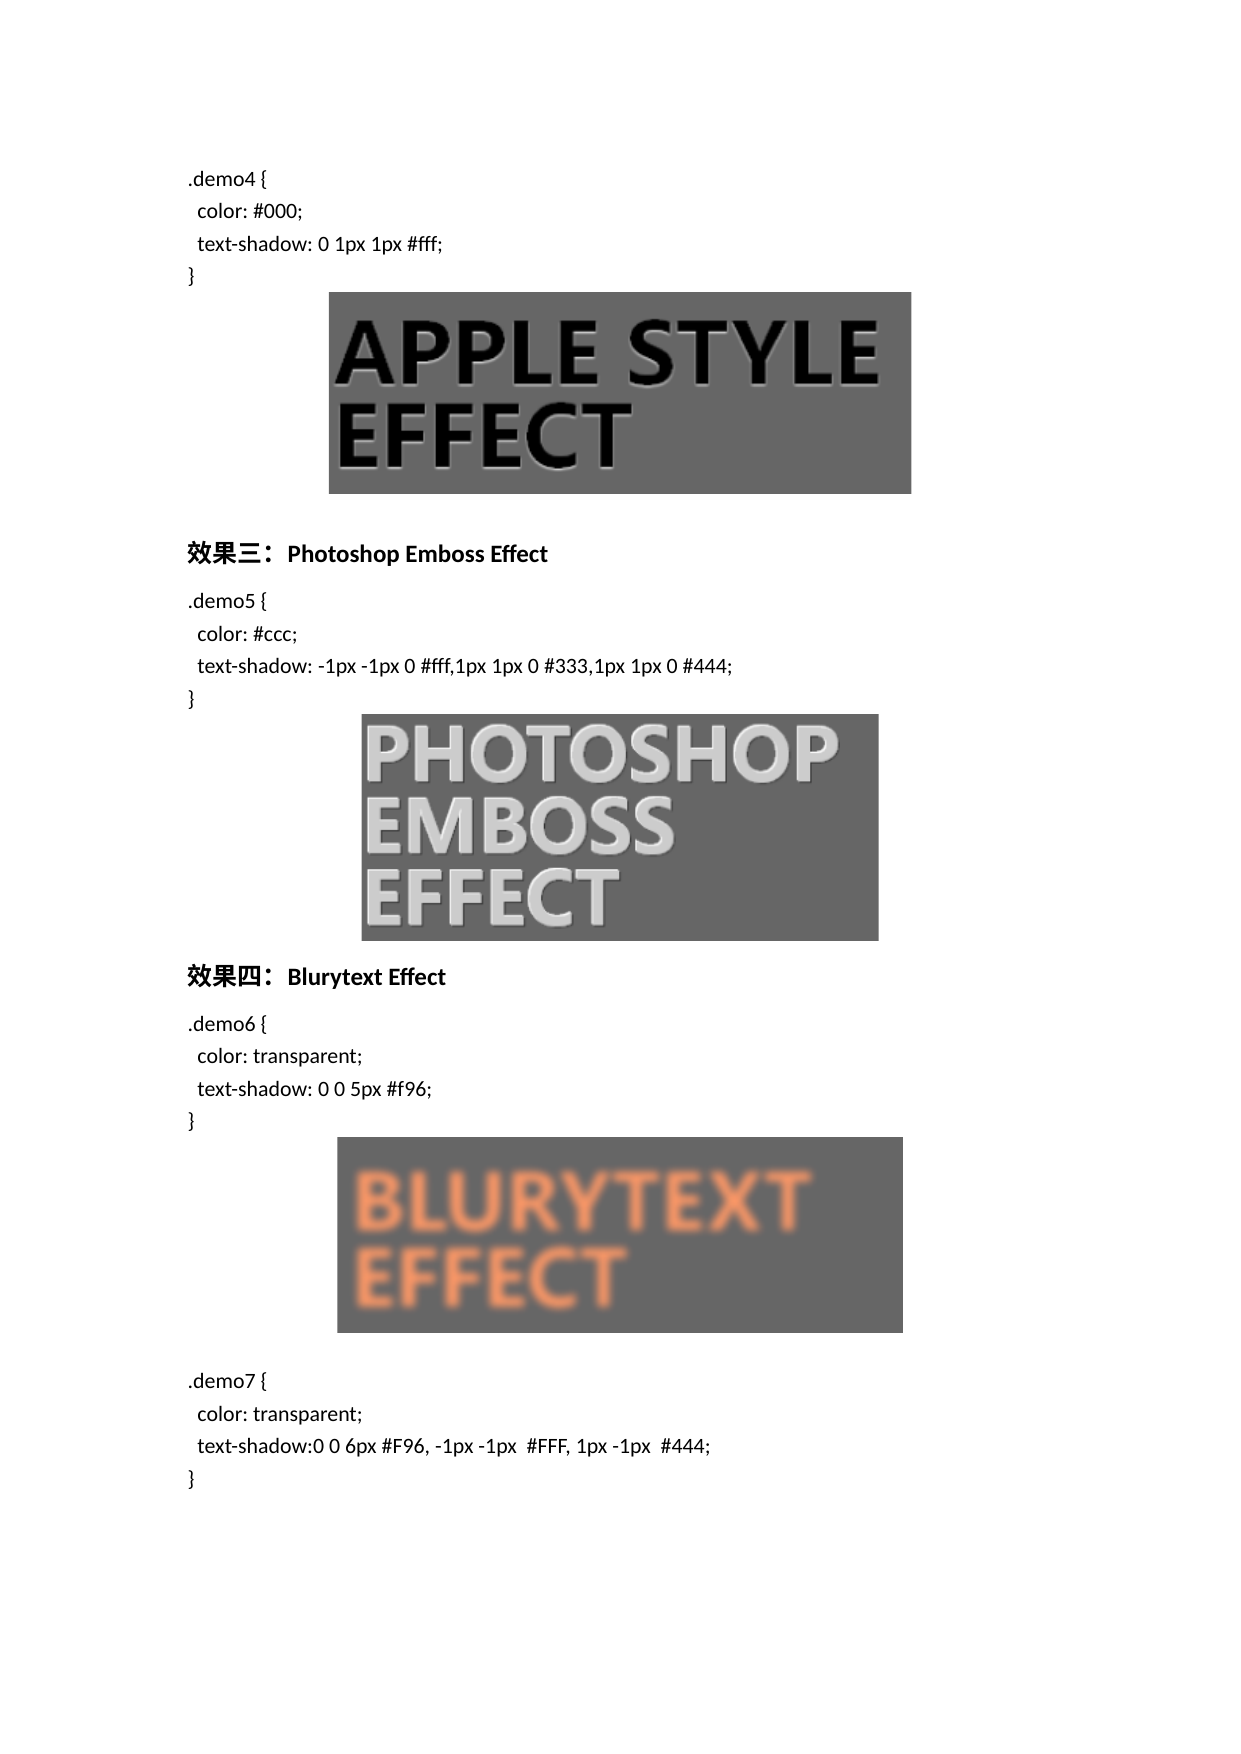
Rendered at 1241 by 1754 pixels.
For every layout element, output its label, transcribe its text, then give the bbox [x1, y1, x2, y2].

text } [187, 1104, 1053, 1137]
text 效果四：Blurytext Effect [187, 942, 1053, 1007]
text text-shadow: -1px -1px 0 #fff,1px 1px 0 #333,1px 1px 0 #444; [187, 649, 1053, 682]
text .demo5 { [187, 584, 1053, 617]
text text-shadow: 0 1px 1px #fff; [187, 227, 1053, 259]
picture [361, 714, 879, 941]
text text-shadow:0 0 6px #F96, -1px -1px #FFF, 1px -1px #444; [187, 1429, 1053, 1462]
text text-shadow: 0 0 5px #f96; [187, 1072, 1053, 1104]
text color: #000; [187, 194, 1053, 227]
picture [328, 292, 912, 494]
text } [187, 1462, 1053, 1494]
text .demo7 { [187, 1364, 1053, 1397]
text .demo6 { [187, 1007, 1053, 1039]
text color: transparent; [187, 1039, 1053, 1072]
text .demo4 { [187, 162, 1053, 194]
text color: #ccc; [187, 617, 1053, 649]
text color: transparent; [187, 1397, 1053, 1429]
text 效果三：Photoshop Emboss Effect [187, 519, 1053, 584]
text } [187, 682, 1053, 714]
picture [337, 1137, 903, 1333]
text } [187, 259, 1053, 292]
